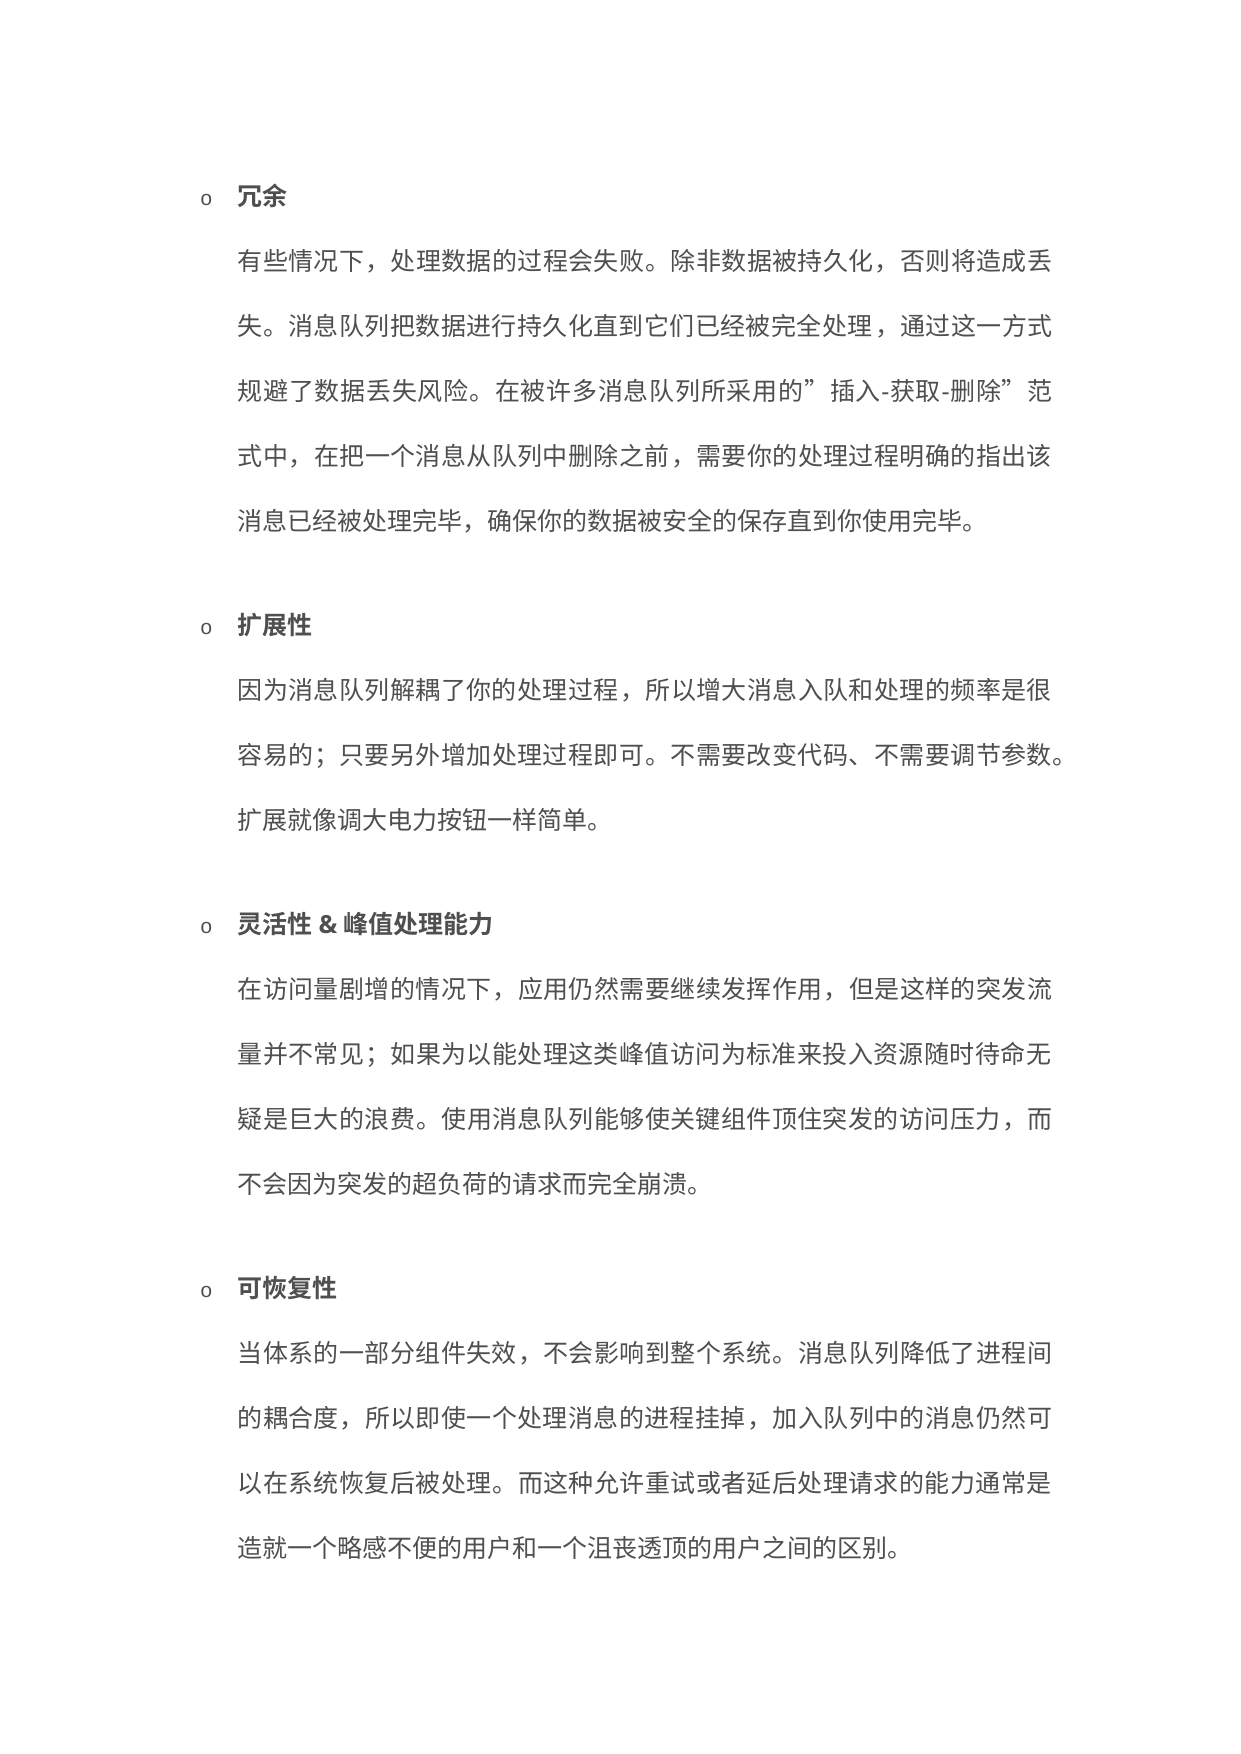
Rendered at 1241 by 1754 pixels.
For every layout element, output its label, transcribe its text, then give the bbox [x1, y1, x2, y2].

list 灵活性 & 峰值处理能力 在访问量剧增的情况下，应用仍然需要继续发挥作用，但是这样的突发流量并不常见；如果为以能处理这类峰值访问为标准来投入资源随时待命无疑是巨大的浪费。使用消息队列能够使关键组件顶住突发的访问压力，而不会因为突发的超负荷的请求而完全崩溃。 [200, 890, 1053, 1215]
list 扩展性 因为消息队列解耦了你的处理过程，所以增大消息入队和处理的频率是很容易的；只要另外增加处理过程即可。不需要改变代码、不需要调节参数。扩展就像调大电力按钮一样简单。 [200, 591, 1053, 851]
list 可恢复性 当体系的一部分组件失效，不会影响到整个系统。消息队列降低了进程间的耦合度，所以即使一个处理消息的进程挂掉，加入队列中的消息仍然可以在系统恢复后被处理。而这种允许重试或者延后处理请求的能力通常是造就一个略感不便的用户和一个沮丧透顶的用户之间的区别。 [200, 1254, 1053, 1579]
list 冗余 有些情况下，处理数据的过程会失败。除非数据被持久化，否则将造成丢失。消息队列把数据进行持久化直到它们已经被完全处理，通过这一方式规避了数据丢失风险。在被许多消息队列所采用的”插入-获取-删除”范式中，在把一个消息从队列中删除之前，需要你的处理过程明确的指出该消息已经被处理完毕，确保你的数据被安全的保存直到你使用完毕。 [200, 162, 1053, 552]
